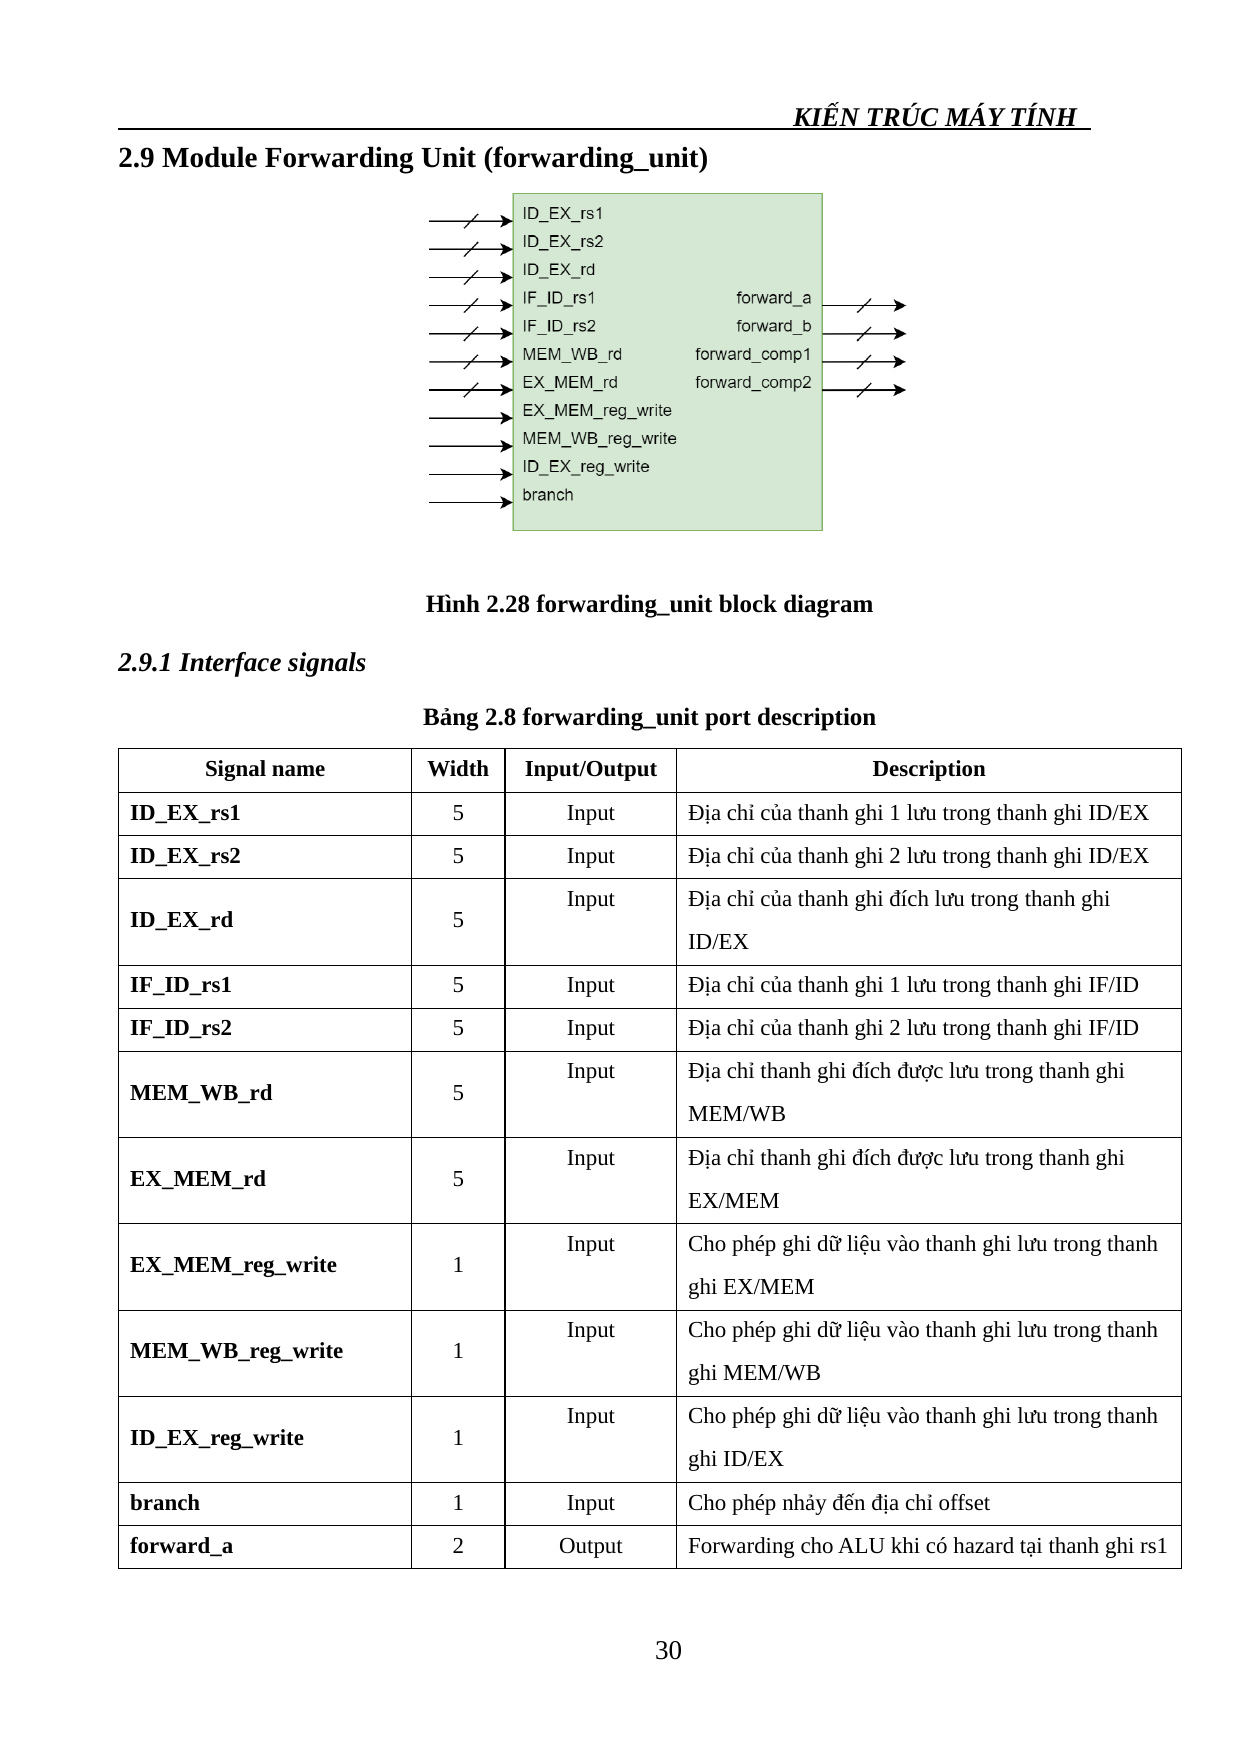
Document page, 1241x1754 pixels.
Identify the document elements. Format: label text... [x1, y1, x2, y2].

table_header Input/Output [506, 749, 676, 792]
table_cell Input [506, 1224, 676, 1309]
table_cell Địa chỉ của thanh ghi 2 lưu trong thanh ghi ID/EX [677, 836, 1181, 878]
picture [418, 193, 918, 531]
table_cell forward_a [119, 1526, 411, 1568]
table_cell 1 [412, 1483, 504, 1525]
table_cell Input [506, 836, 676, 878]
table_cell 5 [412, 1009, 504, 1051]
table_cell MEM_WB_rd [119, 1052, 411, 1137]
table_cell Input [506, 1483, 676, 1525]
text Bảng 2.8 forwarding_unit port description [118, 698, 1181, 736]
table_cell Cho phép ghi dữ liệu vào thanh ghi lưu trong thanh ghi EX/MEM [677, 1224, 1181, 1309]
table_cell Cho phép nhảy đến địa chỉ offset [677, 1483, 1181, 1525]
table_cell 1 [412, 1397, 504, 1482]
table_cell ID_EX_rd [119, 879, 411, 964]
table_cell Input [506, 1397, 676, 1482]
table_header Width [412, 749, 504, 792]
table_cell 5 [412, 793, 504, 835]
table_cell MEM_WB_reg_write [119, 1311, 411, 1396]
table_cell ID_EX_reg_write [119, 1397, 411, 1482]
table_cell Cho phép ghi dữ liệu vào thanh ghi lưu trong thanh ghi MEM/WB [677, 1311, 1181, 1396]
table_cell Input [506, 966, 676, 1008]
table_cell branch [119, 1483, 411, 1525]
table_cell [677, 1526, 1181, 1568]
table_cell 5 [412, 1138, 504, 1223]
subtitle Interface signals [118, 643, 1181, 681]
table_cell 1 [412, 1224, 504, 1309]
table_cell Input [506, 1009, 676, 1051]
table_cell Input [506, 879, 676, 964]
table_cell 5 [412, 966, 504, 1008]
table_cell 2 [412, 1526, 504, 1568]
table_cell Địa chỉ của thanh ghi 1 lưu trong thanh ghi IF/ID [677, 966, 1181, 1008]
table_cell ID_EX_rs2 [119, 836, 411, 878]
table_cell Input [506, 793, 676, 835]
table_cell Cho phép ghi dữ liệu vào thanh ghi lưu trong thanh ghi ID/EX [677, 1397, 1181, 1482]
table_cell IF_ID_rs1 [119, 966, 411, 1008]
table_cell Input [506, 1138, 676, 1223]
table_cell Input [506, 1311, 676, 1396]
table_header Signal name [119, 749, 411, 792]
subtitle Module Forwarding Unit (forwarding_unit) [118, 138, 1181, 176]
table_cell EX_MEM_reg_write [119, 1224, 411, 1309]
table_cell 5 [412, 1052, 504, 1137]
table_cell IF_ID_rs2 [119, 1009, 411, 1051]
table_cell Địa chỉ của thanh ghi 1 lưu trong thanh ghi ID/EX [677, 793, 1181, 835]
table_cell ID_EX_rs1 [119, 793, 411, 835]
table_cell EX_MEM_rd [119, 1138, 411, 1223]
table_cell 5 [412, 836, 504, 878]
table_header Description [677, 749, 1181, 792]
table_cell Địa chỉ thanh ghi đích được lưu trong thanh ghi MEM/WB [677, 1052, 1181, 1137]
table_cell Địa chỉ của thanh ghi 2 lưu trong thanh ghi IF/ID [677, 1009, 1181, 1051]
table_cell 1 [412, 1311, 504, 1396]
table_cell Địa chỉ thanh ghi đích được lưu trong thanh ghi EX/MEM [677, 1138, 1181, 1223]
table_cell Output [506, 1526, 676, 1568]
table_cell Địa chỉ của thanh ghi đích lưu trong thanh ghi ID/EX [677, 879, 1181, 964]
table_cell 5 [412, 879, 504, 964]
table_cell Input [506, 1052, 676, 1137]
